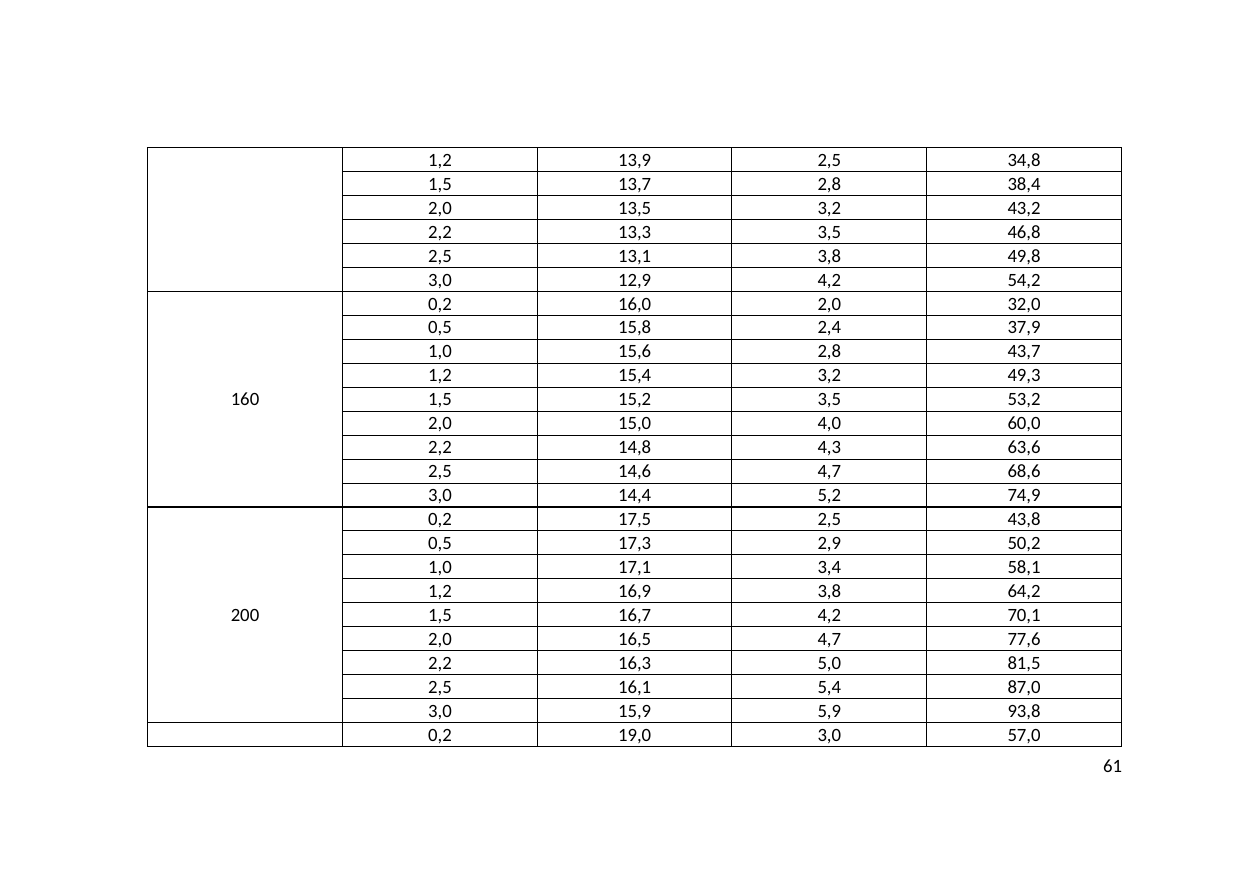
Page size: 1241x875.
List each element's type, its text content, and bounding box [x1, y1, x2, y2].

table_cell 37,9 [927, 316, 1121, 339]
table_cell 13,7 [538, 172, 731, 195]
table_cell 50,2 [927, 531, 1121, 554]
table_cell 1,2 [343, 364, 537, 387]
table_cell 1,2 [343, 148, 537, 171]
table_cell 2,5 [732, 508, 926, 530]
table_cell 15,8 [538, 316, 731, 339]
table_cell 16,9 [538, 579, 731, 602]
table_cell 64,2 [927, 579, 1121, 602]
table_cell 0,2 [343, 292, 537, 315]
table_cell 81,5 [927, 651, 1121, 674]
table_cell 49,3 [927, 364, 1121, 387]
table_cell 2,2 [343, 220, 537, 243]
table_cell 46,8 [927, 220, 1121, 243]
table_cell 4,7 [732, 460, 926, 482]
table_cell 3,0 [343, 484, 537, 506]
table_cell 5,4 [732, 675, 926, 698]
table_cell 15,0 [538, 412, 731, 434]
table_cell 60,0 [927, 412, 1121, 434]
table_cell 15,4 [538, 364, 731, 387]
table_cell 15,2 [538, 388, 731, 411]
table_cell 4,3 [732, 436, 926, 458]
table_cell 3,5 [732, 220, 926, 243]
table_cell 1,5 [343, 388, 537, 411]
table_cell 2,5 [343, 244, 537, 267]
table_cell 19,0 [538, 723, 731, 746]
table_cell 0,2 [343, 723, 537, 746]
table_cell 2,8 [732, 340, 926, 363]
table_cell 3,2 [732, 364, 926, 387]
table_cell 2,8 [732, 172, 926, 195]
table_cell 2,0 [343, 412, 537, 434]
table_cell 0,2 [343, 508, 537, 530]
table_cell 5,2 [732, 484, 926, 506]
table_cell 5,0 [732, 651, 926, 674]
table_cell 5,9 [732, 699, 926, 722]
table_cell 14,4 [538, 484, 731, 506]
table_cell 63,6 [927, 436, 1121, 458]
table_cell 1,5 [343, 603, 537, 626]
table_cell 57,0 [927, 723, 1121, 746]
table_cell 1,2 [343, 579, 537, 602]
table_cell 16,7 [538, 603, 731, 626]
table_cell 43,8 [927, 508, 1121, 530]
table_cell 16,1 [538, 675, 731, 698]
table_cell 2,0 [732, 292, 926, 315]
table_cell 74,9 [927, 484, 1121, 506]
table_cell 3,8 [732, 579, 926, 602]
table_cell 15,6 [538, 340, 731, 363]
table_cell 54,2 [927, 268, 1121, 291]
table_cell 0,5 [343, 316, 537, 339]
table_cell 17,5 [538, 508, 731, 530]
table_cell 49,8 [927, 244, 1121, 267]
table_cell 2,2 [343, 436, 537, 458]
table_cell 13,5 [538, 196, 731, 219]
table_cell 15,9 [538, 699, 731, 722]
table_cell 14,8 [538, 436, 731, 458]
table_cell 1,0 [343, 555, 537, 578]
table_cell 87,0 [927, 675, 1121, 698]
table_cell 16,3 [538, 651, 731, 674]
table_cell 2,2 [343, 651, 537, 674]
table_cell 12,9 [538, 268, 731, 291]
table_cell 160 [148, 292, 342, 506]
table_cell 200 [148, 508, 342, 722]
table_cell 17,1 [538, 555, 731, 578]
table_cell 3,0 [343, 268, 537, 291]
table_cell 68,6 [927, 460, 1121, 482]
table_cell 17,3 [538, 531, 731, 554]
table_cell 0,5 [343, 531, 537, 554]
table_cell 93,8 [927, 699, 1121, 722]
table_cell 4,2 [732, 268, 926, 291]
table_cell 4,0 [732, 412, 926, 434]
table_cell 16,5 [538, 627, 731, 650]
table_cell 13,9 [538, 148, 731, 171]
table_cell 2,4 [732, 316, 926, 339]
table_cell 58,1 [927, 555, 1121, 578]
table_cell 2,0 [343, 627, 537, 650]
table_cell 4,2 [732, 603, 926, 626]
table_cell 4,7 [732, 627, 926, 650]
table_cell 16,0 [538, 292, 731, 315]
table_cell 3,8 [732, 244, 926, 267]
table_cell 77,6 [927, 627, 1121, 650]
table_cell 43,7 [927, 340, 1121, 363]
table_cell 14,6 [538, 460, 731, 482]
table_cell 3,0 [732, 723, 926, 746]
table_cell 3,0 [343, 699, 537, 722]
table_cell 2,0 [343, 196, 537, 219]
table_cell 2,5 [343, 460, 537, 482]
table_cell 43,2 [927, 196, 1121, 219]
table_cell 3,4 [732, 555, 926, 578]
table_cell 1,0 [343, 340, 537, 363]
table_cell 13,3 [538, 220, 731, 243]
table_cell 2,5 [343, 675, 537, 698]
table_cell 70,1 [927, 603, 1121, 626]
table_cell 3,2 [732, 196, 926, 219]
table_cell 13,1 [538, 244, 731, 267]
table_cell 34,8 [927, 148, 1121, 171]
table_cell 2,9 [732, 531, 926, 554]
table_cell 32,0 [927, 292, 1121, 315]
table_cell 53,2 [927, 388, 1121, 411]
table_cell 2,5 [732, 148, 926, 171]
table_cell 38,4 [927, 172, 1121, 195]
table_cell 3,5 [732, 388, 926, 411]
table_cell 255 [148, 723, 342, 746]
table_cell 1,5 [343, 172, 537, 195]
